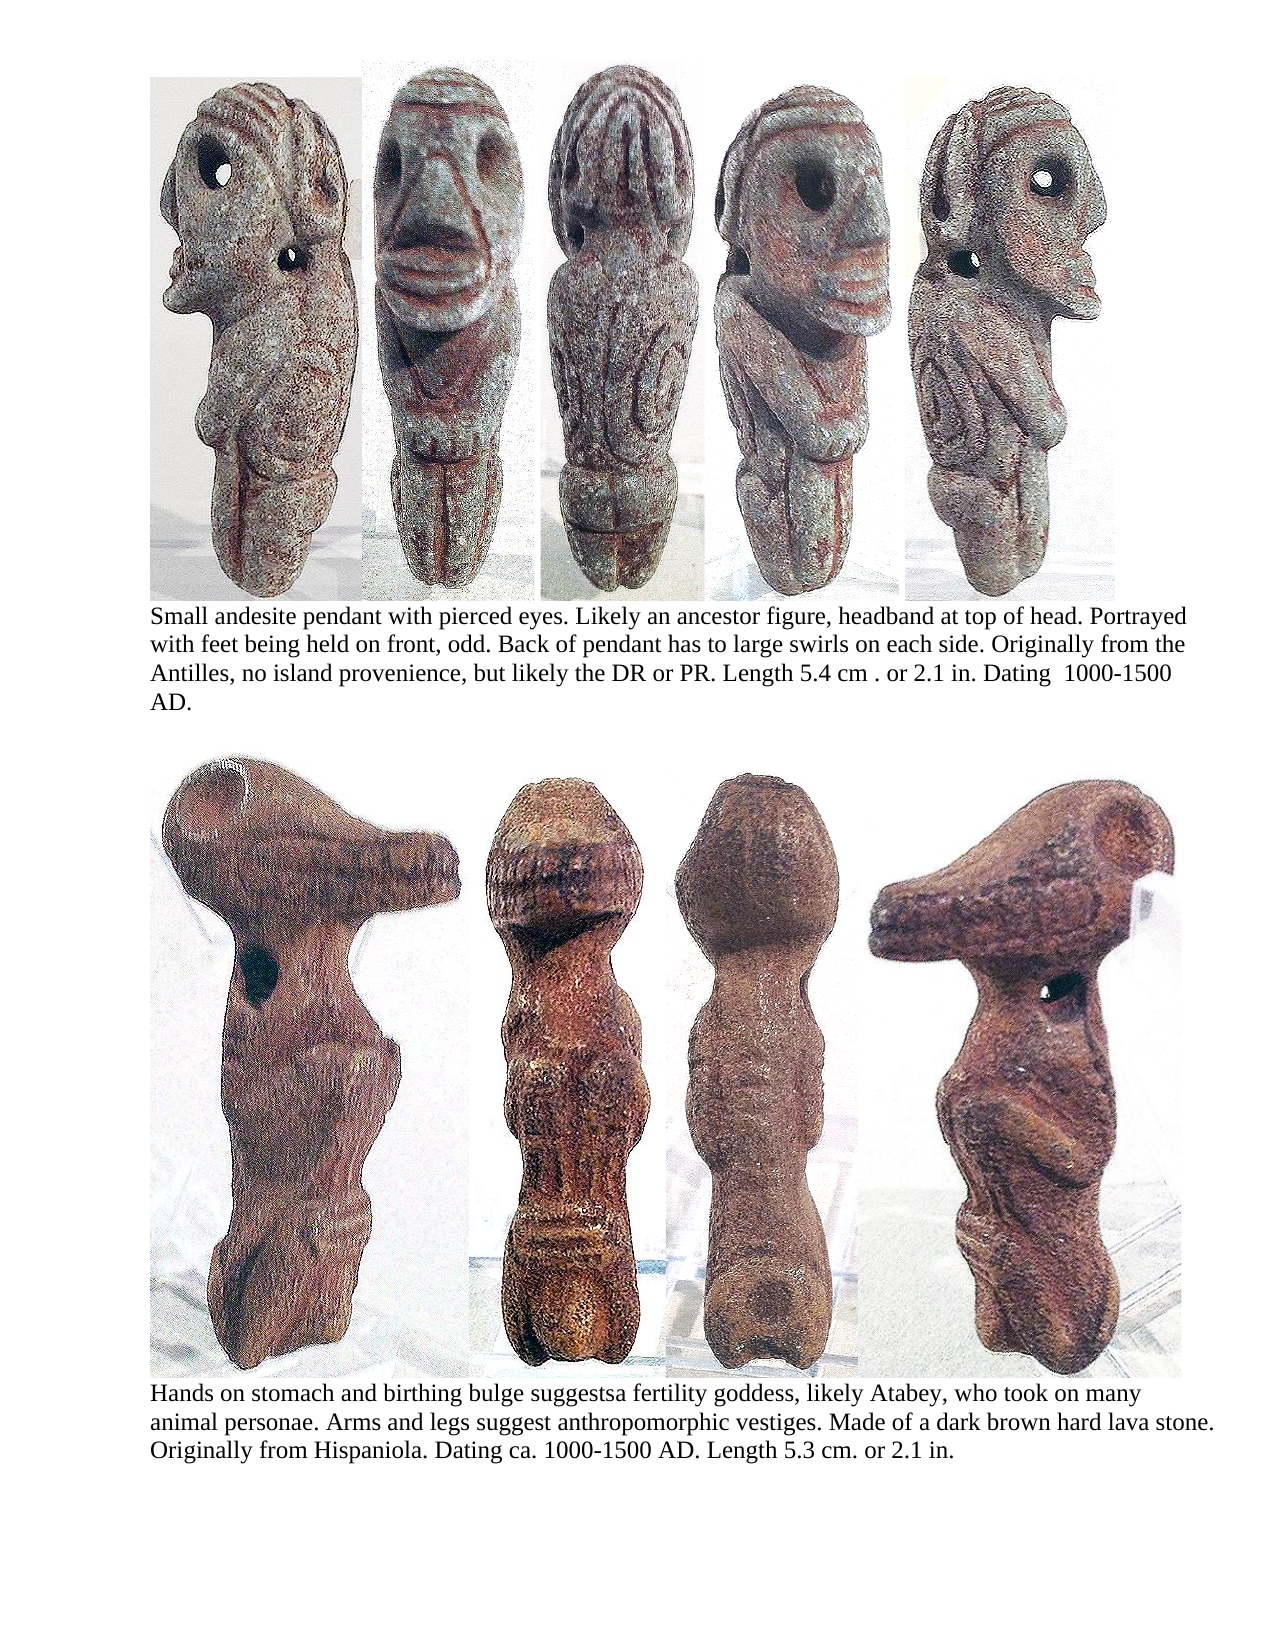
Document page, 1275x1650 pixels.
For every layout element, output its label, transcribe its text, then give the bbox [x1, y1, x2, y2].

text Small andesite pendant with pierced eyes. Likely an ancestor figure, headband at top of head. Portrayed with feet being held on front, odd. Back of pendant has to large swirls on each side. Originally from the Antilles, no island provenience, but likely the DR or PR. Length 5.4 cm . or 2.1 in. Dating 1000-1500 AD. [150, 601, 1215, 716]
picture [150, 60, 535, 601]
picture [150, 744, 1182, 1378]
picture [905, 77, 1115, 601]
text Hands on stomach and birthing bulge suggestsa fertility goddess, likely Atabey, who took on many animal personae. Arms and legs suggest anthropomorphic vestiges. Made of a dark brown hard lava stone. Originally from Hispaniola. Dating ca. 1000-1500 AD. Length 5.3 cm. or 2.1 in. [150, 1378, 1215, 1464]
picture [540, 60, 899, 601]
